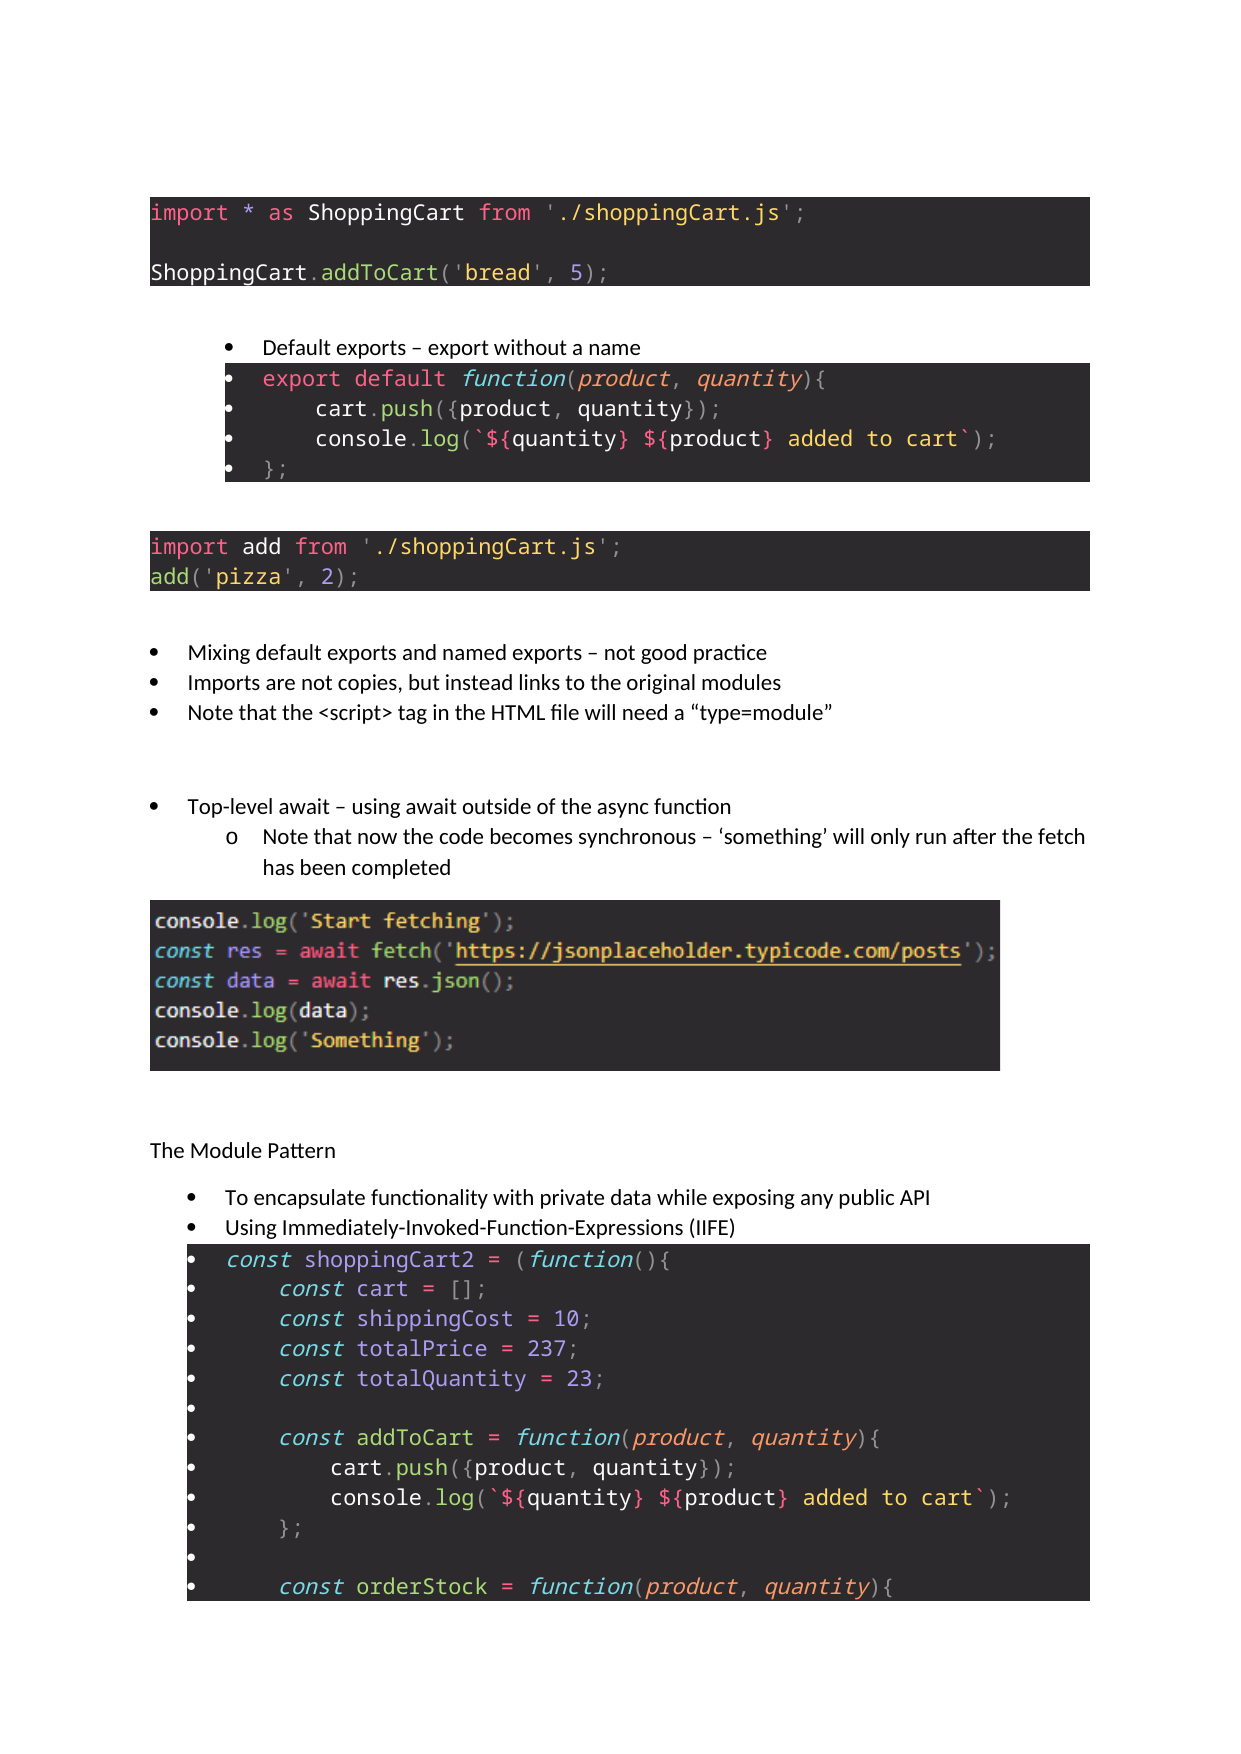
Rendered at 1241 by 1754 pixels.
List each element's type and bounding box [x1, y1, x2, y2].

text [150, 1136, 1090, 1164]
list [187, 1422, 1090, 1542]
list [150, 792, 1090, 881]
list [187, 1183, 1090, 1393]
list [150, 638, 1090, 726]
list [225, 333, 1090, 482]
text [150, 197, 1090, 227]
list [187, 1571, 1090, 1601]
picture [150, 900, 1001, 1071]
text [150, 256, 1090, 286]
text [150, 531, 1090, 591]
